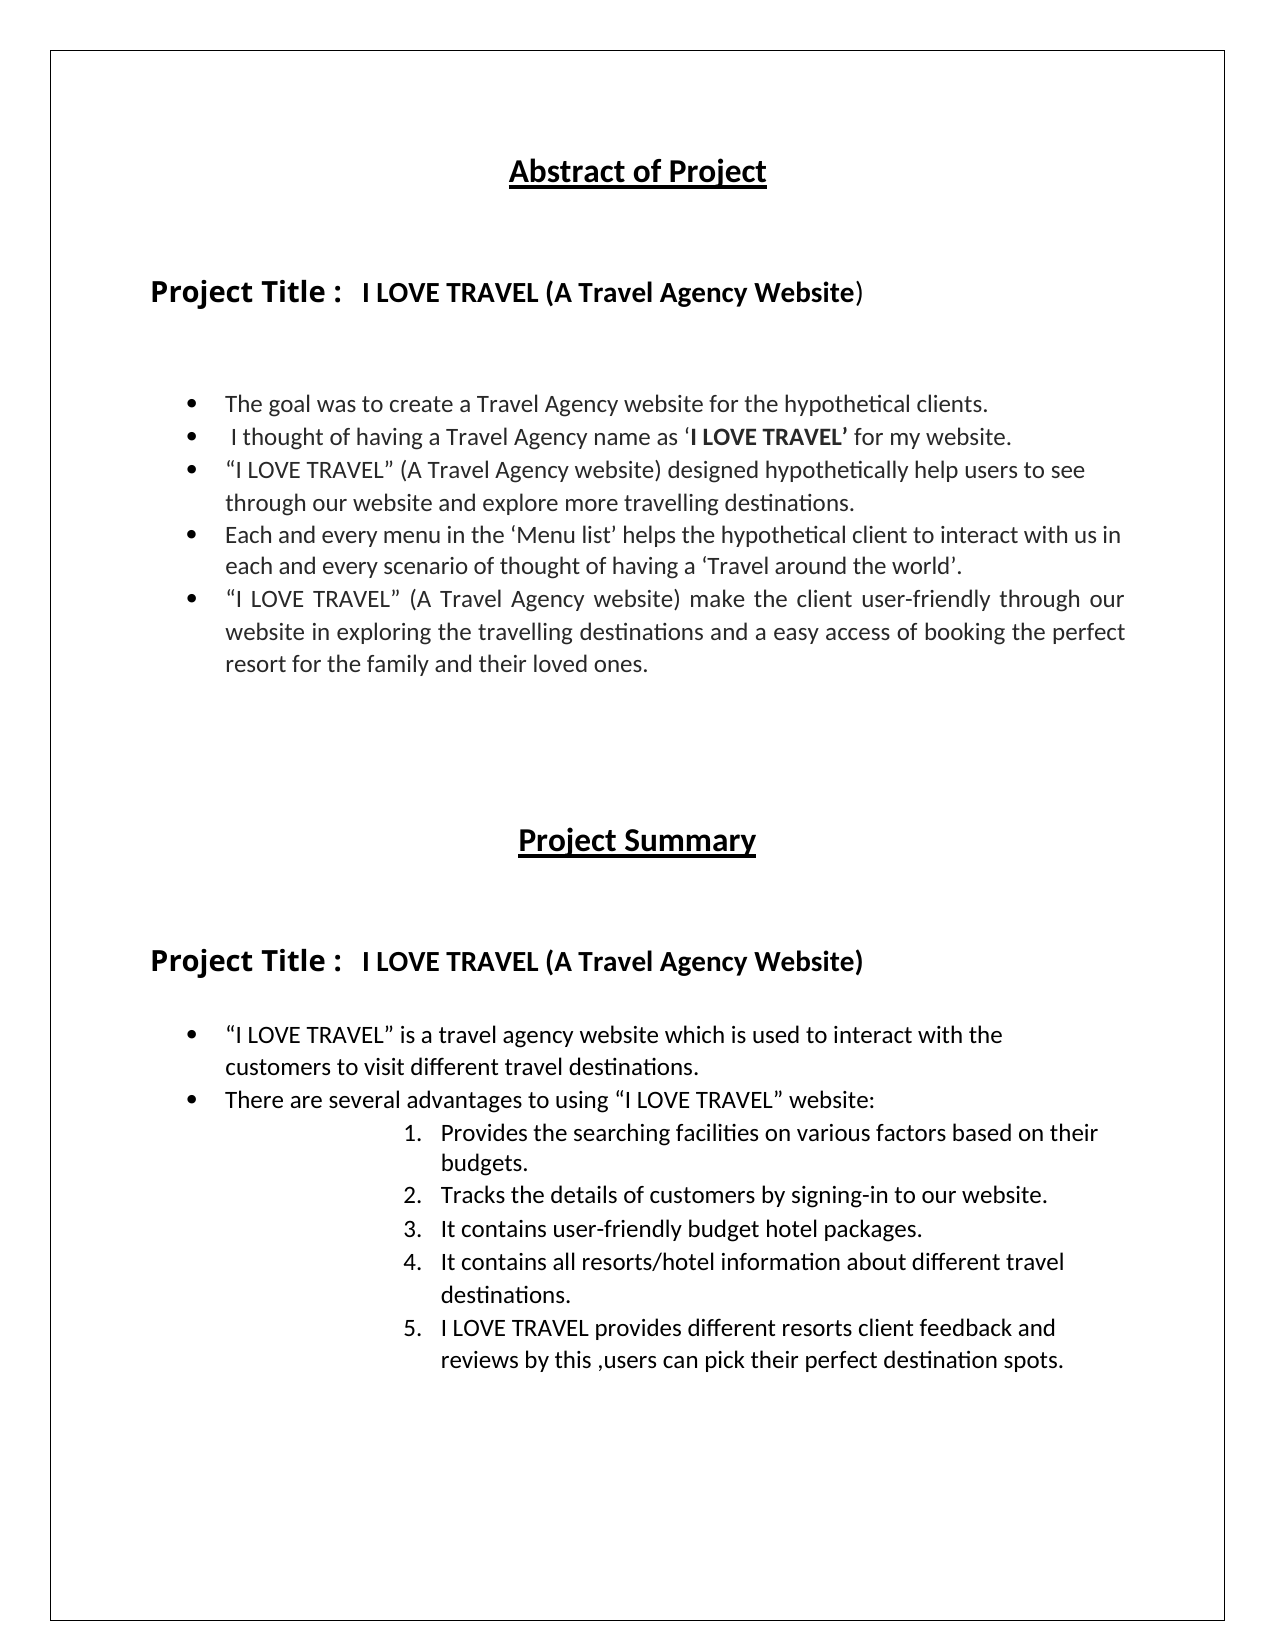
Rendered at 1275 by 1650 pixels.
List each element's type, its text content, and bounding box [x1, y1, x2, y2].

subtitle Project Summary [385, 819, 890, 860]
list The goal was to create a Travel Agency website for the hypothetical clients. [187, 388, 1122, 419]
list There are several advantages to using “I LOVE TRAVEL” website: [187, 1084, 1162, 1114]
list “I LOVE TRAVEL” is a travel agency website which is used to interact with the customers to visit different travel destinations. [187, 1019, 1114, 1082]
list It contains all resorts/hotel information about different travel destinations. [403, 1246, 1098, 1309]
subtitle Abstract of Project [385, 150, 891, 191]
subtitle Project Title : I LOVE TRAVEL (A Travel Agency Website) [150, 271, 1162, 311]
list Each and every menu in the ‘Menu list’ helps the hypothetical client to interact with us in each and every scenario of thought of having a ‘Travel around the world’. [187, 519, 1162, 581]
list I thought of having a Travel Agency name as ‘I LOVE TRAVEL’ for my website. [187, 422, 1123, 452]
list Provides the searching facilities on various factors based on their budgets. [403, 1117, 1162, 1178]
subtitle Project Title : I LOVE TRAVEL (A Travel Agency Website) [150, 940, 1162, 979]
list It contains user-friendly budget hotel packages. [403, 1213, 1162, 1243]
list “I LOVE TRAVEL” (A Travel Agency website) designed hypothetically help users to see through our website and explore more travelling destinations. [187, 455, 1122, 517]
list “I LOVE TRAVEL” (A Travel Agency website) make the client user-friendly through our website in exploring the travelling destinations and a easy access of booking the perfect resort for the family and their loved ones. [187, 583, 1126, 679]
list Tracks the details of customers by signing-in to our website. [403, 1180, 1162, 1210]
list I LOVE TRAVEL provides different resorts client feedback and reviews by this ,users can pick their perfect destination spots. [403, 1312, 1110, 1375]
